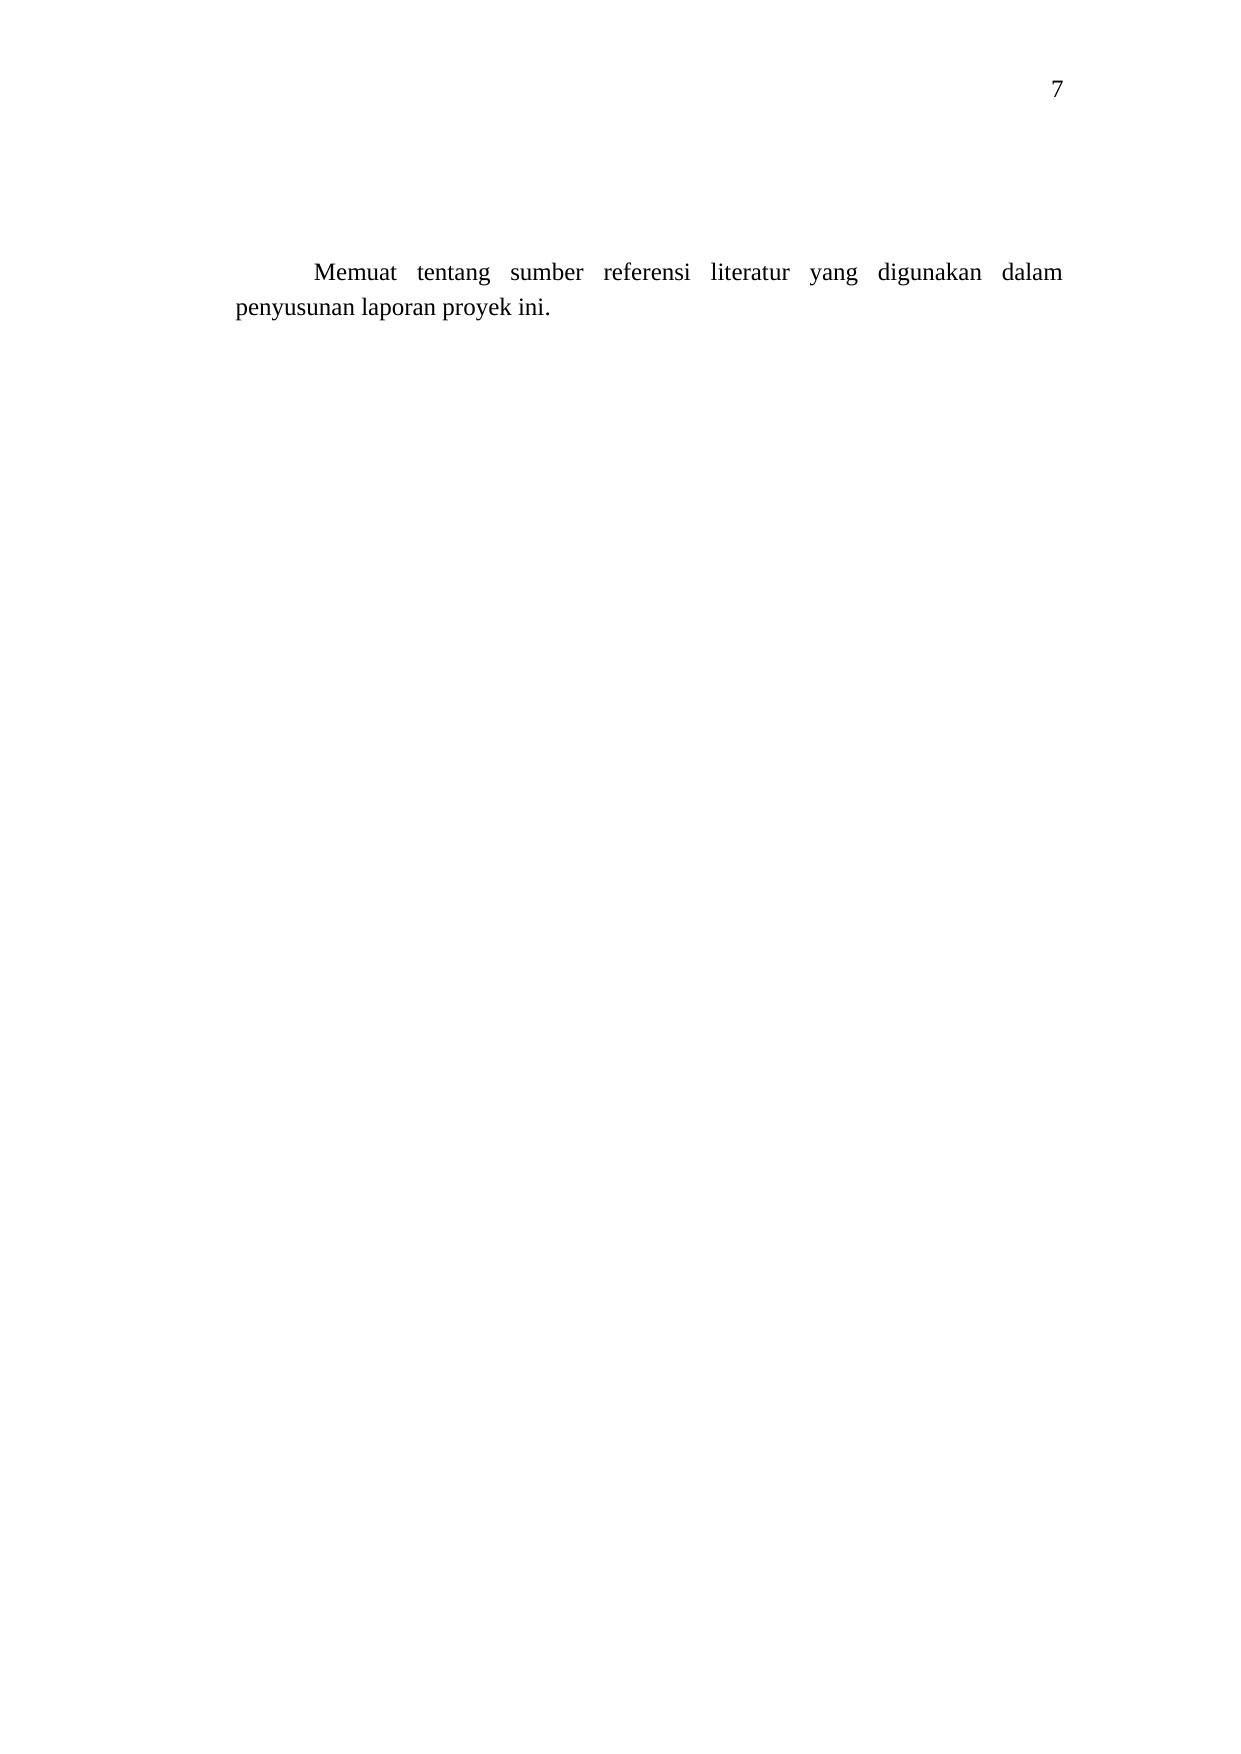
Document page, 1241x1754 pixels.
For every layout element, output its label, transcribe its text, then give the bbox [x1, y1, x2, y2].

text 7 [150, 74, 1063, 103]
text Memuat tentang sumber referensi literatur yang digunakan dalam penyusunan laporan proyek ini. [235, 257, 1063, 321]
